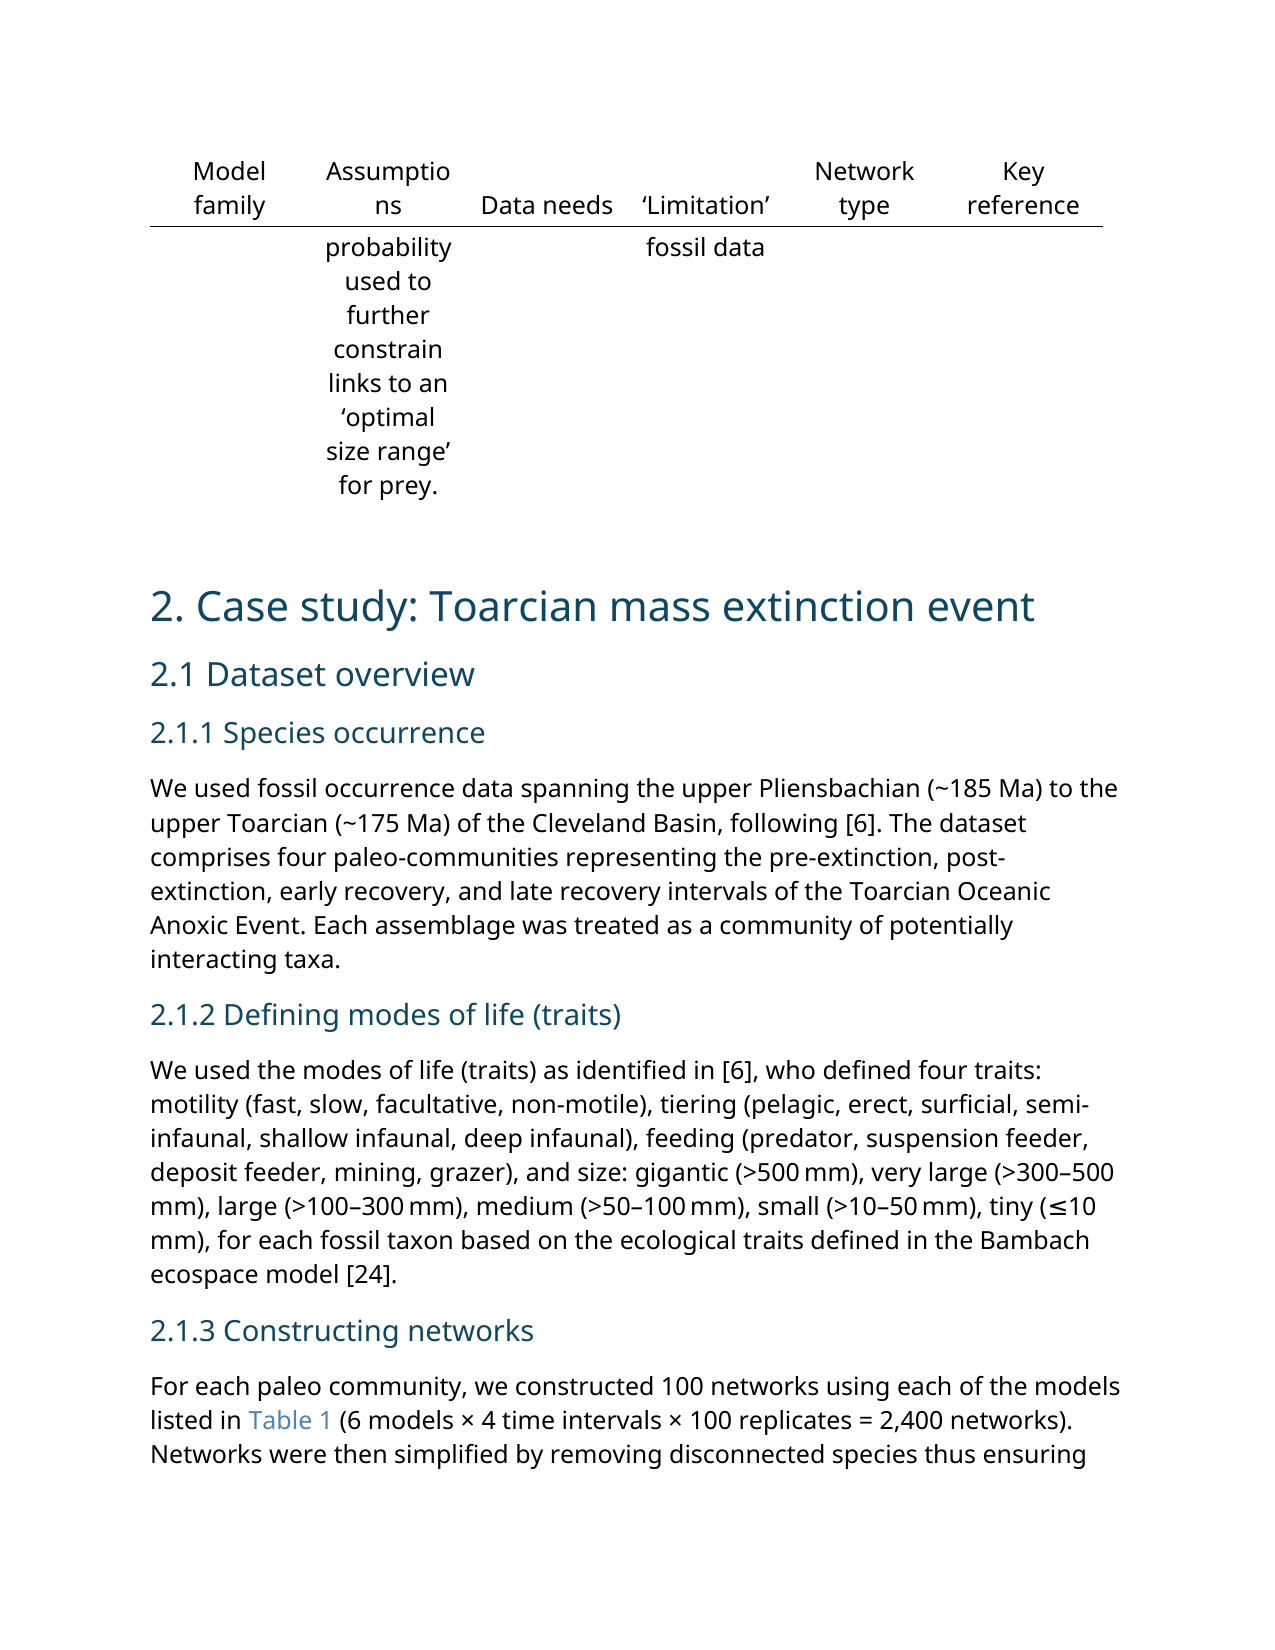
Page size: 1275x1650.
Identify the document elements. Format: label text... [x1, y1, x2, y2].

subtitle 2.1.3 Constructing networks [150, 1310, 1125, 1349]
subtitle 2.1 Dataset overview [150, 651, 1125, 696]
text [150, 1368, 1125, 1471]
subtitle 2.1.1 Species occurrence [150, 713, 1125, 752]
text We used the modes of life (traits) as identified in [6], who defined four traits: motility (fast, slow, facultative, non-motile), tiering (pelagic, erect, surficial, semi-infaunal, shallow infaunal, deep infaunal), feeding (predator, suspension feeder, deposit feeder, mining, grazer), and size: gigantic (>500 mm), very large (>300–500 mm), large (>100–300 mm), medium (>50–100 mm), small (>10–50 mm), tiny (≤10 mm), for each fossil taxon based on the ecological traits defined in the Bambach ecospace model [24]. [150, 1053, 1125, 1291]
subtitle 2.1.2 Defining modes of life (traits) [150, 994, 1125, 1034]
subtitle 2. Case study: Toarcian mass extinction event [150, 577, 1125, 634]
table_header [139, 150, 1114, 540]
text We used fossil occurrence data spanning the upper Pliensbachian (~185 Ma) to the upper Toarcian (~175 Ma) of the Cleveland Basin, following [6]. The dataset comprises four paleo-communities representing the pre-extinction, post-extinction, early recovery, and late recovery intervals of the Toarcian Oceanic Anoxic Event. Each assemblage was treated as a community of potentially interacting taxa. [150, 771, 1125, 976]
